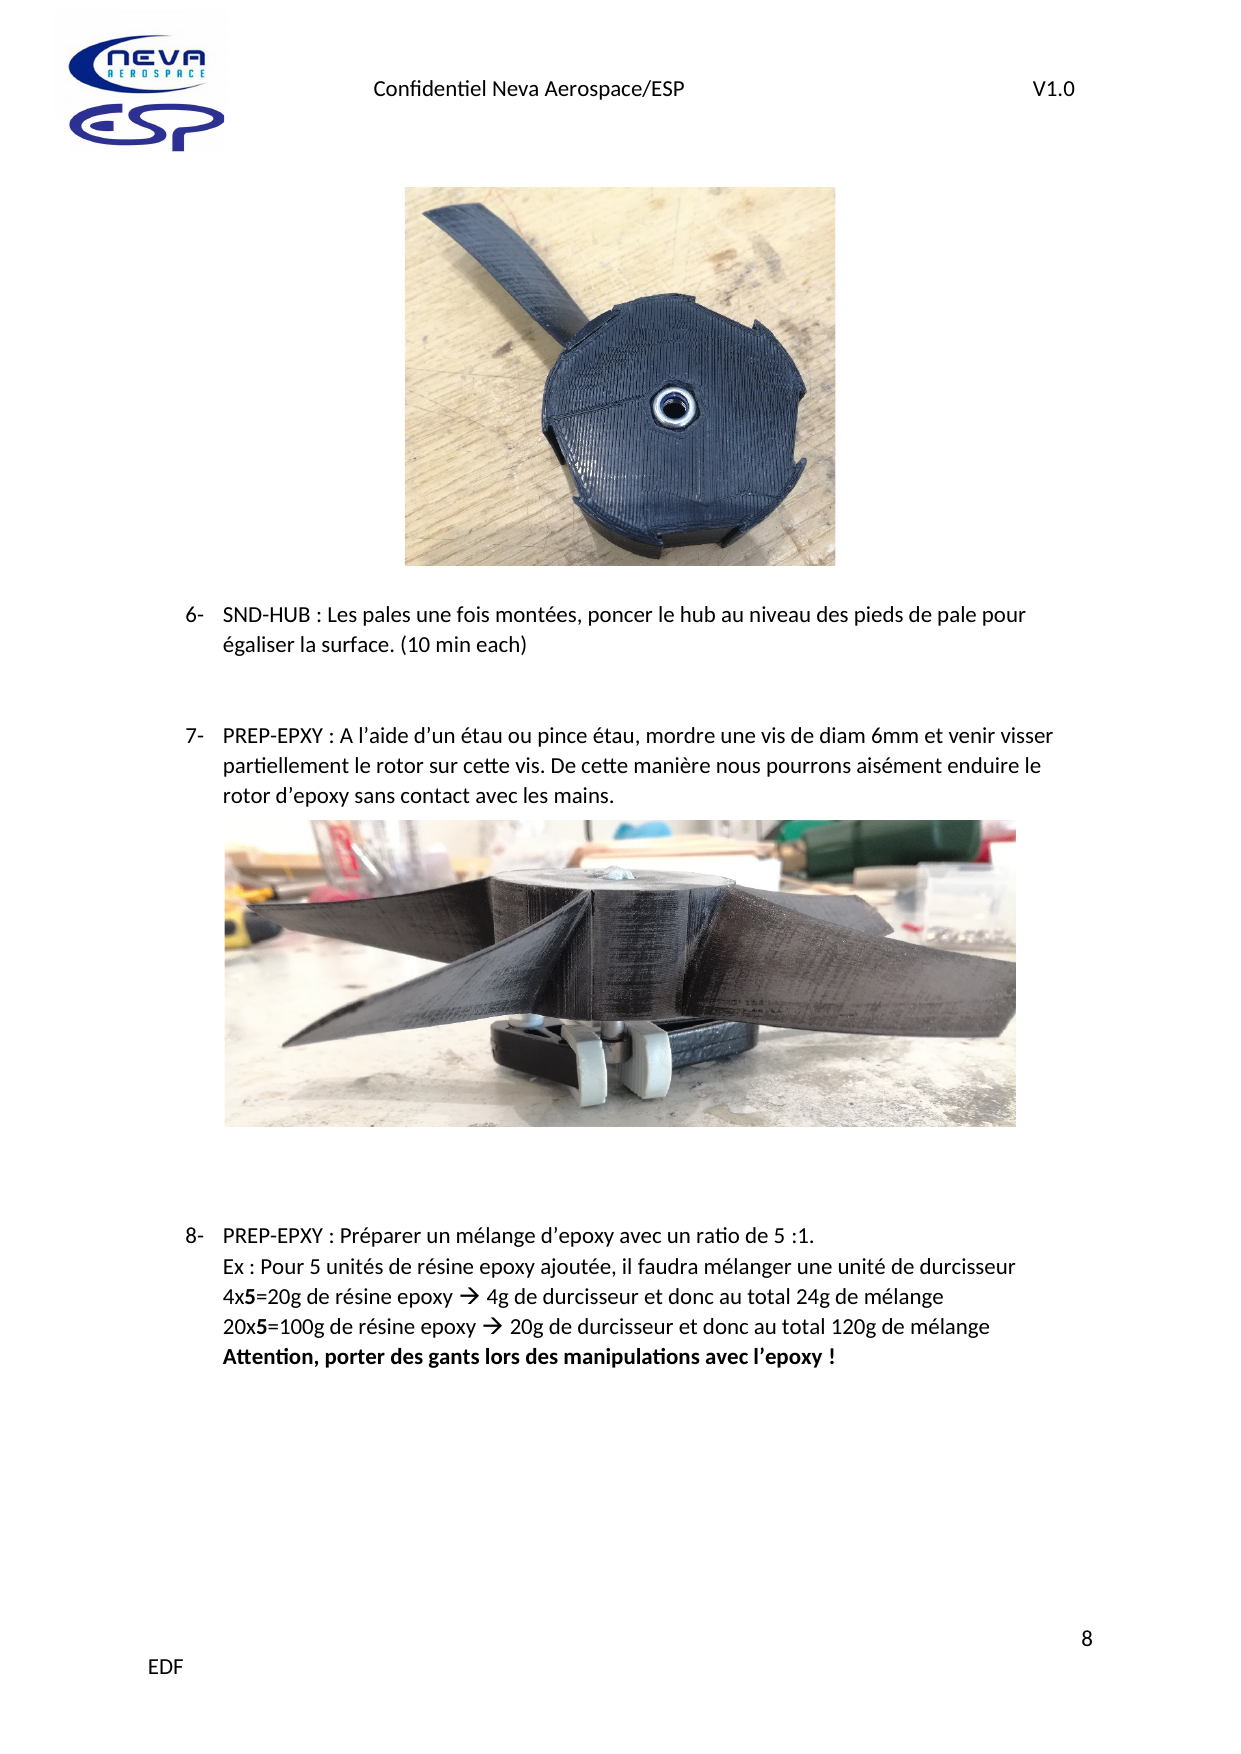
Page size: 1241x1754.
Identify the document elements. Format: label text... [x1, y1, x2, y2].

list Ex : Pour 5 unités de résine epoxy ajoutée, il faudra mélanger une unité de durcisseur [223, 1252, 1093, 1280]
list 20x5=100g de résine epoxy 20g de durcisseur et donc au total 120g de mélange [223, 1312, 1093, 1340]
list PREP-EPXY : Préparer un mélange d’epoxy avec un ratio de 5 :1. [185, 1222, 1093, 1250]
list 4x5=20g de résine epoxy 4g de durcisseur et donc au total 24g de mélange [223, 1282, 1093, 1310]
list Attention, porter des gants lors des manipulations avec l’epoxy ! [223, 1342, 1093, 1371]
picture [224, 820, 1016, 1127]
picture [53, 9, 229, 152]
picture [404, 187, 836, 566]
list SND-HUB : Les pales une fois montées, poncer le hub au niveau des pieds de pale pour égaliser la surface. (10 min each) [185, 600, 1093, 658]
list PREP-EPXY : A l’aide d’un étau ou pince étau, mordre une vis de diam 6mm et venir visser partiellement le rotor sur cette vis. De cette manière nous pourrons aisément enduire le rotor d’epoxy sans contact avec les mains. [185, 721, 1093, 809]
